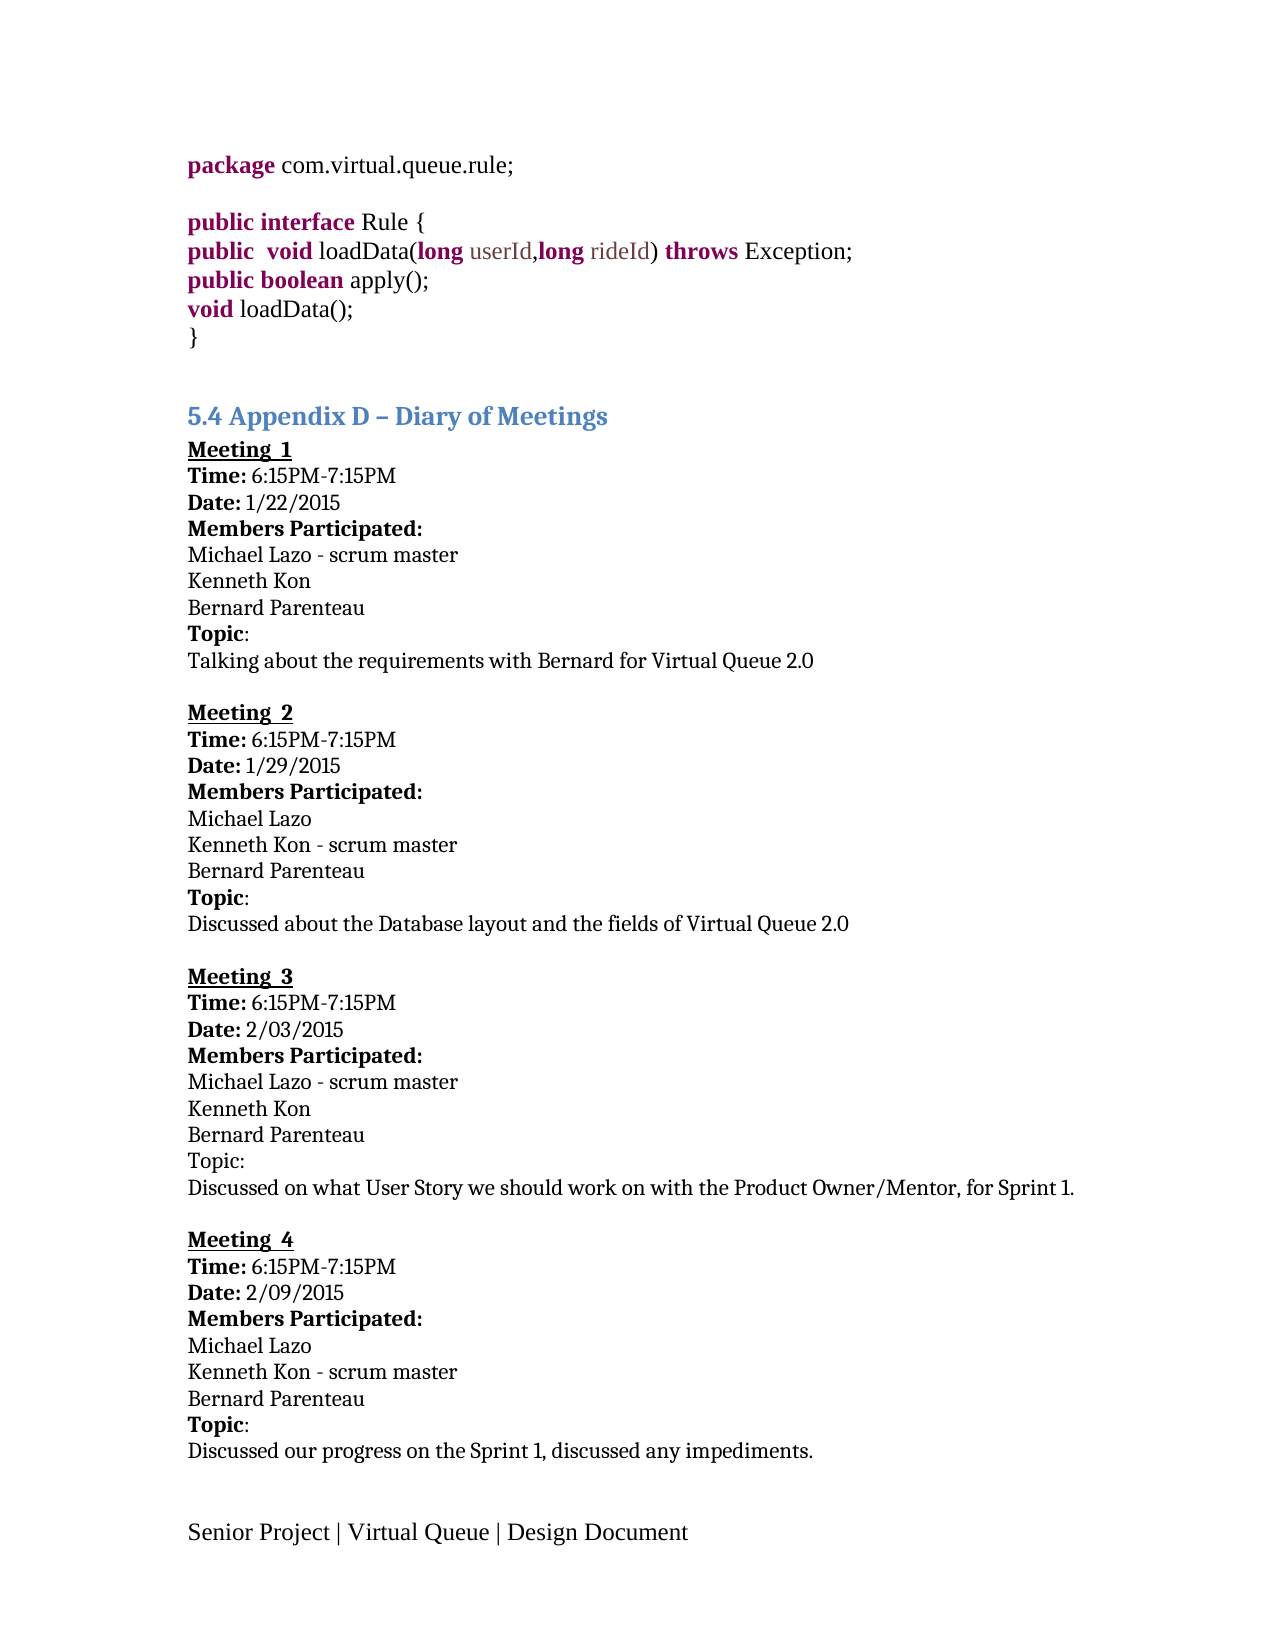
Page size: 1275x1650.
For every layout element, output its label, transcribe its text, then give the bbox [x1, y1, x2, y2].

text Bernard Parenteau [187, 1385, 1087, 1412]
text Discussed on what User Story we should work on with the Product Owner/Mentor, for Sprint 1. [187, 1174, 1087, 1201]
text Topic: [187, 884, 1087, 911]
text Meeting 4 [187, 1227, 1087, 1253]
text Time: 6:15PM-7:15PM [187, 1253, 1087, 1280]
text Kenneth Kon [187, 568, 1087, 595]
text package com.virtual.queue.rule; [187, 150, 1087, 179]
text Time: 6:15PM-7:15PM [187, 990, 1087, 1016]
text Date: 1/22/2015 [187, 489, 1087, 516]
text Meeting 2 [187, 700, 1087, 726]
text Time: 6:15PM-7:15PM [187, 726, 1087, 753]
text Michael Lazo [187, 806, 1087, 832]
text Meeting 3 [187, 964, 1087, 990]
text Bernard Parenteau [187, 1122, 1087, 1148]
text Discussed our progress on the Sprint 1, discussed any impediments. [187, 1438, 1087, 1464]
text Kenneth Kon - scrum master [187, 832, 1087, 858]
text public boolean apply(); [187, 265, 1087, 294]
text Bernard Parenteau [187, 858, 1087, 884]
text Discussed about the Database layout and the fields of Virtual Queue 2.0 [187, 911, 1087, 937]
text Topic: [187, 1412, 1087, 1438]
text Date: 1/29/2015 [187, 753, 1087, 779]
text Topic: [187, 1148, 1087, 1174]
text } [187, 322, 1087, 351]
text Michael Lazo - scrum master [187, 542, 1087, 568]
text Time: 6:15PM-7:15PM [187, 463, 1087, 489]
text Meeting 1 [187, 437, 1087, 463]
text public interface Rule { [187, 207, 1087, 236]
subtitle 5.4 Appendix D – Diary of Meetings [187, 401, 1087, 432]
text Michael Lazo - scrum master [187, 1069, 1087, 1095]
text Members Participated: [187, 516, 1087, 542]
text Kenneth Kon - scrum master [187, 1359, 1087, 1385]
text Michael Lazo [187, 1333, 1087, 1359]
text public void loadData(long userId,long rideId) throws Exception; [187, 236, 1087, 265]
text Bernard Parenteau [187, 595, 1087, 621]
text Kenneth Kon [187, 1095, 1087, 1122]
text Members Participated: [187, 1043, 1087, 1069]
text Date: 2/09/2015 [187, 1280, 1087, 1306]
text Members Participated: [187, 1306, 1087, 1333]
text void loadData(); [187, 294, 1087, 322]
text Date: 2/03/2015 [187, 1016, 1087, 1043]
text Talking about the requirements with Bernard for Virtual Queue 2.0 [187, 647, 1087, 674]
text Members Participated: [187, 779, 1087, 806]
text Topic: [187, 621, 1087, 647]
